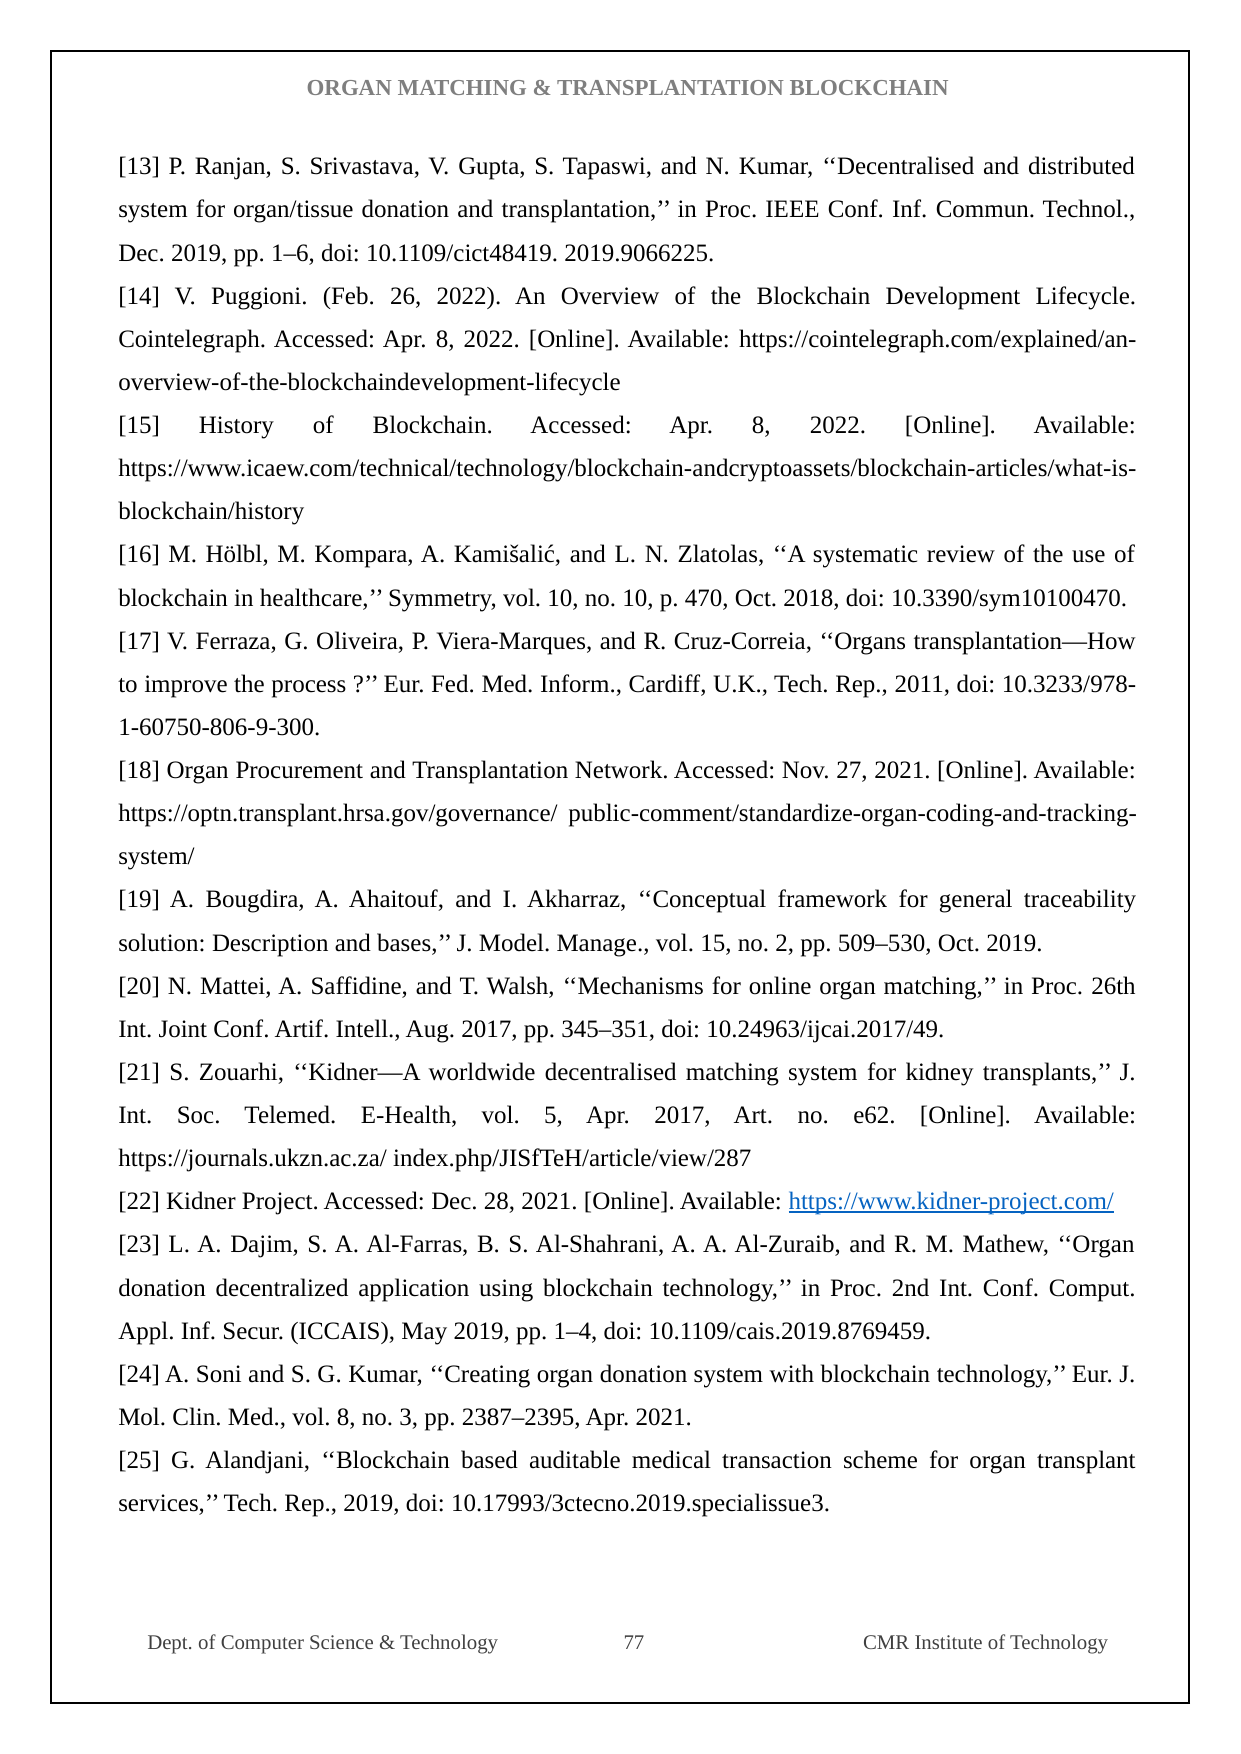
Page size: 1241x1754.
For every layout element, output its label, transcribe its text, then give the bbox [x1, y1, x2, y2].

text [14] V. Puggioni. (Feb. 26, 2022). An Overview of the Blockchain Development Lifecycle. Cointelegraph. Accessed: Apr. 8, 2022. [Online]. Available: https://cointelegraph.com/explained/an-overview-of-the-blockchaindevelopment-lifecycle [118, 281, 1137, 396]
text [24] A. Soni and S. G. Kumar, ‘‘Creating organ donation system with blockchain technology,’’ Eur. J. Mol. Clin. Med., vol. 8, no. 3, pp. 2387–2395, Apr. 2021. [118, 1359, 1137, 1431]
text [13] P. Ranjan, S. Srivastava, V. Gupta, S. Tapaswi, and N. Kumar, ‘‘Decentralised and distributed system for organ/tissue donation and transplantation,’’ in Proc. IEEE Conf. Inf. Commun. Technol., Dec. 2019, pp. 1–6, doi: 10.1109/cict48419. 2019.9066225. [118, 151, 1137, 266]
text [22] Kidner Project. Accessed: Dec. 28, 2021. [Online]. Available: https://www.kidner-project.com/ [118, 1186, 1137, 1215]
text [15] History of Blockchain. Accessed: Apr. 8, 2022. [Online]. Available: https://www.icaew.com/technical/technology/blockchain-andcryptoassets/blockchain-articles/what-is-blockchain/history [118, 410, 1137, 525]
text [16] M. Hölbl, M. Kompara, A. Kamišalić, and L. N. Zlatolas, ‘‘A systematic review of the use of blockchain in healthcare,’’ Symmetry, vol. 10, no. 10, p. 470, Oct. 2018, doi: 10.3390/sym10100470. [118, 539, 1137, 611]
text [25] G. Alandjani, ‘‘Blockchain based auditable medical transaction scheme for organ transplant services,’’ Tech. Rep., 2019, doi: 10.17993/3ctecno.2019.specialissue3. [118, 1445, 1137, 1517]
text [20] N. Mattei, A. Saffidine, and T. Walsh, ‘‘Mechanisms for online organ matching,’’ in Proc. 26th Int. Joint Conf. Artif. Intell., Aug. 2017, pp. 345–351, doi: 10.24963/ijcai.2017/49. [118, 971, 1137, 1043]
text [18] Organ Procurement and Transplantation Network. Accessed: Nov. 27, 2021. [Online]. Available: https://optn.transplant.hrsa.gov/governance/ public-comment/standardize-organ-coding-and-tracking-system/ [118, 755, 1137, 870]
text [17] V. Ferraza, G. Oliveira, P. Viera-Marques, and R. Cruz-Correia, ‘‘Organs transplantation—How to improve the process ?’’ Eur. Fed. Med. Inform., Cardiff, U.K., Tech. Rep., 2011, doi: 10.3233/978-1-60750-806-9-300. [118, 626, 1137, 741]
text [21] S. Zouarhi, ‘‘Kidner—A worldwide decentralised matching system for kidney transplants,’’ J. Int. Soc. Telemed. E-Health, vol. 5, Apr. 2017, Art. no. e62. [Online]. Available: https://journals.ukzn.ac.za/ index.php/JISfTeH/article/view/287 [118, 1057, 1137, 1172]
text [19] A. Bougdira, A. Ahaitouf, and I. Akharraz, ‘‘Conceptual framework for general traceability solution: Description and bases,’’ J. Model. Manage., vol. 15, no. 2, pp. 509–530, Oct. 2019. [118, 884, 1137, 956]
text [23] L. A. Dajim, S. A. Al-Farras, B. S. Al-Shahrani, A. A. Al-Zuraib, and R. M. Mathew, ‘‘Organ donation decentralized application using blockchain technology,’’ in Proc. 2nd Int. Conf. Comput. Appl. Inf. Secur. (ICCAIS), May 2019, pp. 1–4, doi: 10.1109/cais.2019.8769459. [118, 1229, 1137, 1344]
